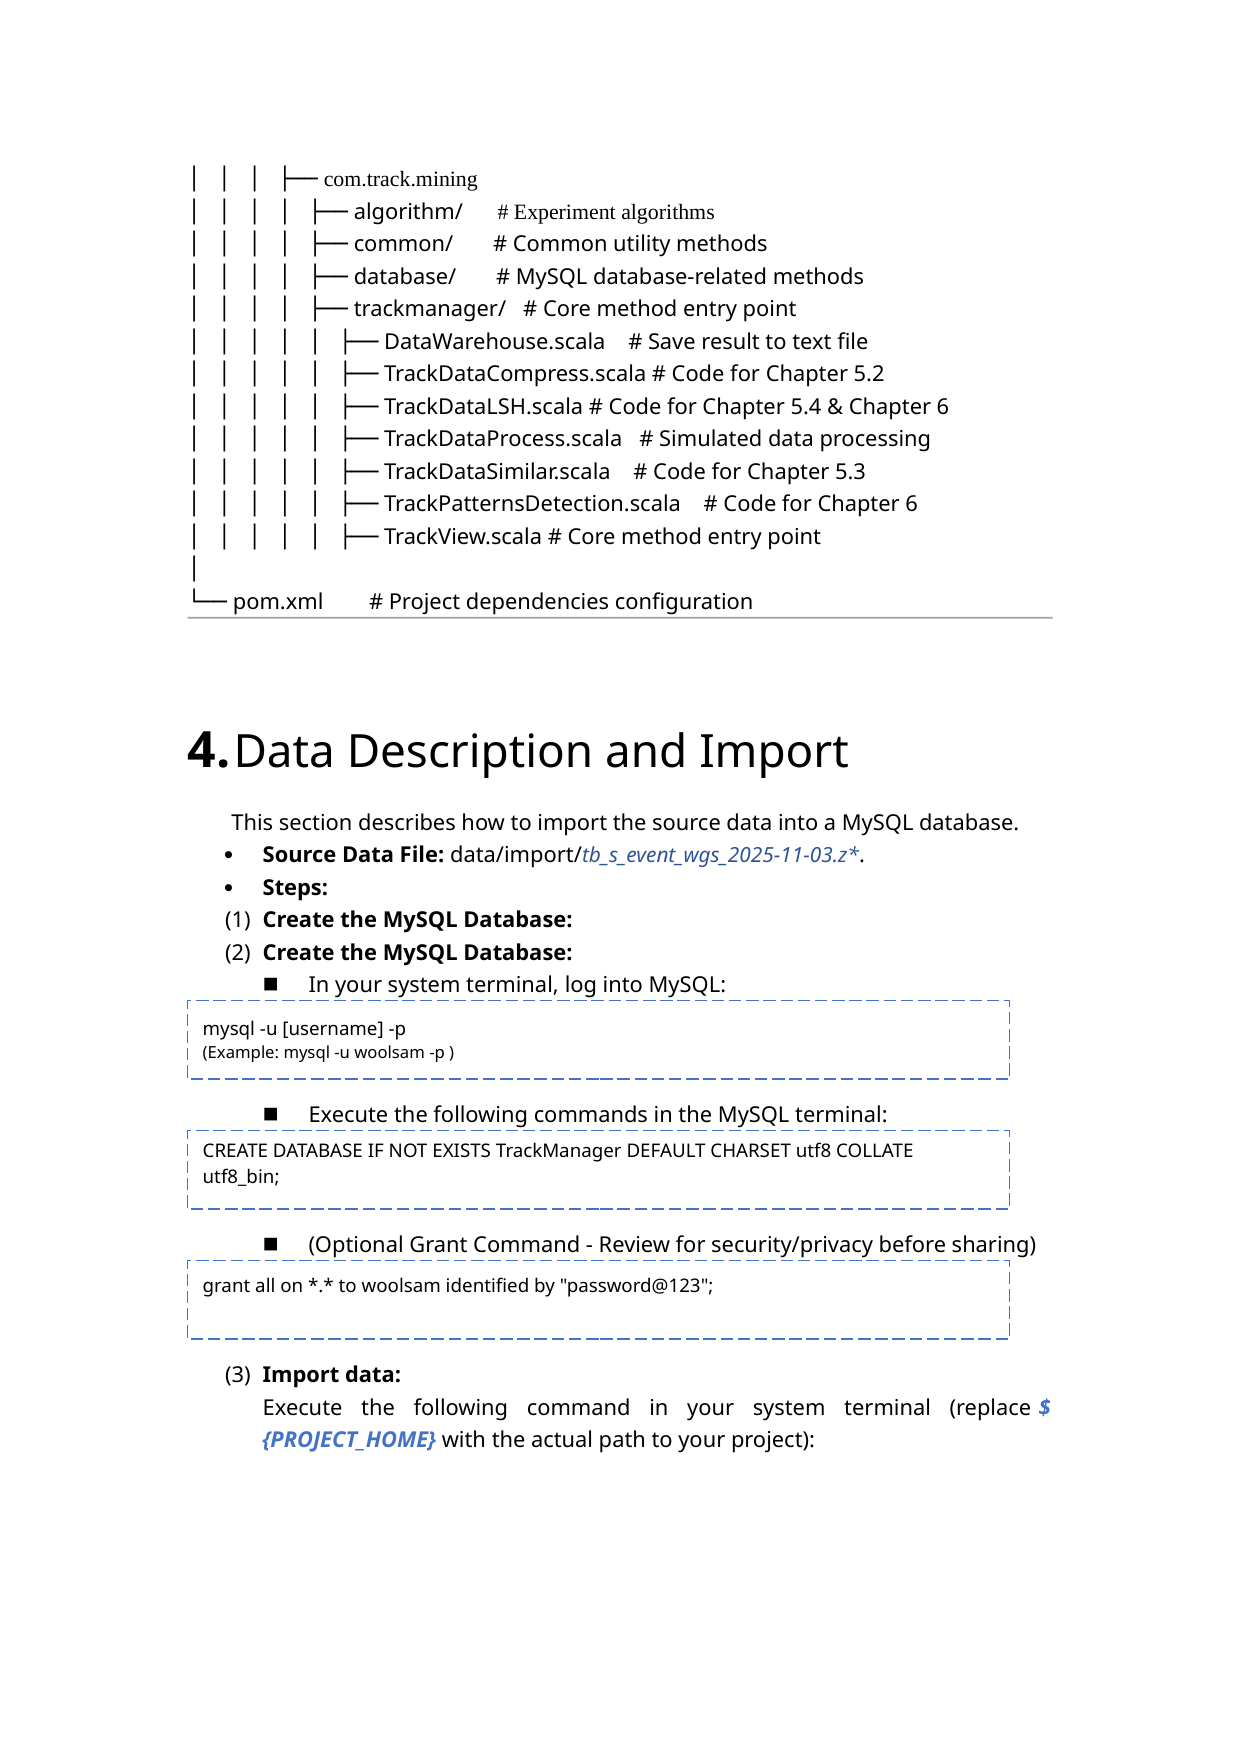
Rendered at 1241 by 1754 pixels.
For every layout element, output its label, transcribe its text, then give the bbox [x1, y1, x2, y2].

text │ [187, 552, 1053, 584]
list Source Data File: data/import/tb_s_event_wgs_2025-11-03.z*. [225, 838, 1053, 870]
text │ │ │ │ │ ├── TrackPatternsDetection.scala # Code for Chapter 6 [187, 487, 1053, 519]
text │ │ │ │ ├── algorithm/ # Experiment algorithms [187, 194, 1053, 227]
list Create the MySQL Database: [225, 903, 1053, 935]
text │ │ │ │ │ ├── TrackDataLSH.scala # Code for Chapter 5.4 & Chapter 6 [187, 389, 1053, 422]
text └── pom.xml # Project dependencies configuration [187, 584, 1053, 616]
list In your system terminal, log into MySQL: [262, 968, 1053, 1000]
list Steps: [225, 870, 1053, 903]
text │ │ │ │ ├── trackmanager/ # Core method entry point [187, 292, 1053, 324]
text │ │ │ │ ├── database/ # MySQL database-related methods [187, 259, 1053, 292]
text │ │ │ │ │ ├── TrackDataSimilar.scala # Code for Chapter 5.3 [187, 454, 1053, 487]
list Execute the following commands in the MySQL terminal: [262, 1098, 1053, 1130]
text This section describes how to import the source data into a MySQL database. [187, 805, 1053, 838]
list Import data: [225, 1358, 1053, 1390]
text │ │ │ │ ├── common/ # Common utility methods [187, 227, 1053, 259]
text Execute the following command in your system terminal (replace ${PROJECT_HOME} with the actual path to your project): [262, 1390, 1053, 1455]
text │ │ │ │ │ ├── DataWarehouse.scala # Save result to text file [187, 324, 1053, 357]
text │ │ │ │ │ ├── TrackDataCompress.scala # Code for Chapter 5.2 [187, 357, 1053, 389]
list (Optional Grant Command - Review for security/privacy before sharing) [262, 1228, 1053, 1260]
text │ │ │ │ │ ├── TrackDataProcess.scala # Simulated data processing [187, 422, 1053, 454]
text │ │ │ │ │ ├── TrackView.scala # Core method entry point [187, 519, 1053, 552]
subtitle Data Description and Import [187, 699, 1053, 797]
list Create the MySQL Database: [225, 935, 1053, 968]
text │ │ │ ├── com.track.mining [187, 162, 1053, 194]
